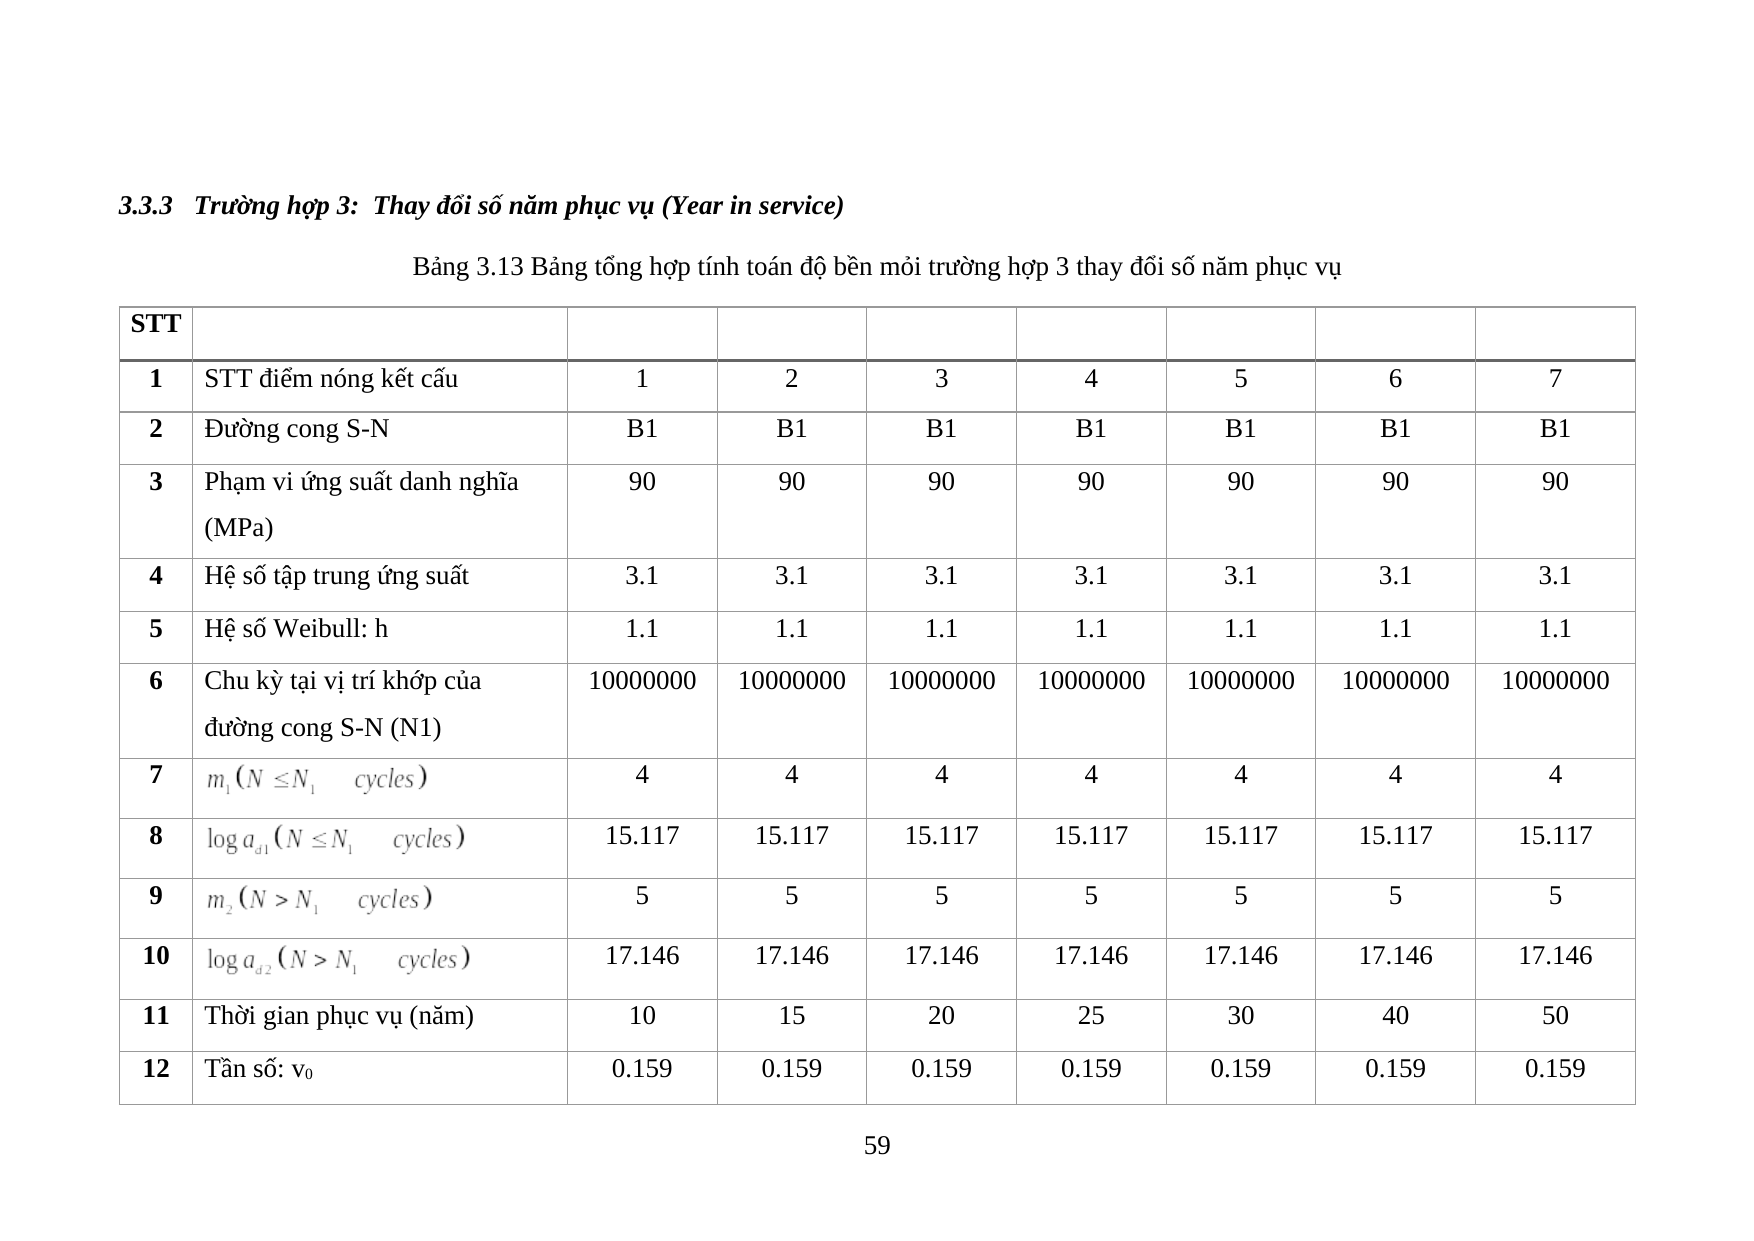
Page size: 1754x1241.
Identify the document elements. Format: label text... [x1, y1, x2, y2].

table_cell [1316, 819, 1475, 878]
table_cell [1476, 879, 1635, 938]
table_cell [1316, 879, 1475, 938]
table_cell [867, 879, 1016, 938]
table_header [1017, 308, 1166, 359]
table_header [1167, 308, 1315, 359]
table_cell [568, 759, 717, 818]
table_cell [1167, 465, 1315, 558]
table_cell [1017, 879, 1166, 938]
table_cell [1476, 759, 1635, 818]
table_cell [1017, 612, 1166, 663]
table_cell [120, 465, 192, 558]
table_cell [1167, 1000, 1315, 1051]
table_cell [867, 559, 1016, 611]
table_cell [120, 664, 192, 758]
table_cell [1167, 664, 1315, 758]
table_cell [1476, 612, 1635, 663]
subtitle Trường hợp 3: Thay đổi số năm phục vụ (Year in service) [118, 189, 1635, 221]
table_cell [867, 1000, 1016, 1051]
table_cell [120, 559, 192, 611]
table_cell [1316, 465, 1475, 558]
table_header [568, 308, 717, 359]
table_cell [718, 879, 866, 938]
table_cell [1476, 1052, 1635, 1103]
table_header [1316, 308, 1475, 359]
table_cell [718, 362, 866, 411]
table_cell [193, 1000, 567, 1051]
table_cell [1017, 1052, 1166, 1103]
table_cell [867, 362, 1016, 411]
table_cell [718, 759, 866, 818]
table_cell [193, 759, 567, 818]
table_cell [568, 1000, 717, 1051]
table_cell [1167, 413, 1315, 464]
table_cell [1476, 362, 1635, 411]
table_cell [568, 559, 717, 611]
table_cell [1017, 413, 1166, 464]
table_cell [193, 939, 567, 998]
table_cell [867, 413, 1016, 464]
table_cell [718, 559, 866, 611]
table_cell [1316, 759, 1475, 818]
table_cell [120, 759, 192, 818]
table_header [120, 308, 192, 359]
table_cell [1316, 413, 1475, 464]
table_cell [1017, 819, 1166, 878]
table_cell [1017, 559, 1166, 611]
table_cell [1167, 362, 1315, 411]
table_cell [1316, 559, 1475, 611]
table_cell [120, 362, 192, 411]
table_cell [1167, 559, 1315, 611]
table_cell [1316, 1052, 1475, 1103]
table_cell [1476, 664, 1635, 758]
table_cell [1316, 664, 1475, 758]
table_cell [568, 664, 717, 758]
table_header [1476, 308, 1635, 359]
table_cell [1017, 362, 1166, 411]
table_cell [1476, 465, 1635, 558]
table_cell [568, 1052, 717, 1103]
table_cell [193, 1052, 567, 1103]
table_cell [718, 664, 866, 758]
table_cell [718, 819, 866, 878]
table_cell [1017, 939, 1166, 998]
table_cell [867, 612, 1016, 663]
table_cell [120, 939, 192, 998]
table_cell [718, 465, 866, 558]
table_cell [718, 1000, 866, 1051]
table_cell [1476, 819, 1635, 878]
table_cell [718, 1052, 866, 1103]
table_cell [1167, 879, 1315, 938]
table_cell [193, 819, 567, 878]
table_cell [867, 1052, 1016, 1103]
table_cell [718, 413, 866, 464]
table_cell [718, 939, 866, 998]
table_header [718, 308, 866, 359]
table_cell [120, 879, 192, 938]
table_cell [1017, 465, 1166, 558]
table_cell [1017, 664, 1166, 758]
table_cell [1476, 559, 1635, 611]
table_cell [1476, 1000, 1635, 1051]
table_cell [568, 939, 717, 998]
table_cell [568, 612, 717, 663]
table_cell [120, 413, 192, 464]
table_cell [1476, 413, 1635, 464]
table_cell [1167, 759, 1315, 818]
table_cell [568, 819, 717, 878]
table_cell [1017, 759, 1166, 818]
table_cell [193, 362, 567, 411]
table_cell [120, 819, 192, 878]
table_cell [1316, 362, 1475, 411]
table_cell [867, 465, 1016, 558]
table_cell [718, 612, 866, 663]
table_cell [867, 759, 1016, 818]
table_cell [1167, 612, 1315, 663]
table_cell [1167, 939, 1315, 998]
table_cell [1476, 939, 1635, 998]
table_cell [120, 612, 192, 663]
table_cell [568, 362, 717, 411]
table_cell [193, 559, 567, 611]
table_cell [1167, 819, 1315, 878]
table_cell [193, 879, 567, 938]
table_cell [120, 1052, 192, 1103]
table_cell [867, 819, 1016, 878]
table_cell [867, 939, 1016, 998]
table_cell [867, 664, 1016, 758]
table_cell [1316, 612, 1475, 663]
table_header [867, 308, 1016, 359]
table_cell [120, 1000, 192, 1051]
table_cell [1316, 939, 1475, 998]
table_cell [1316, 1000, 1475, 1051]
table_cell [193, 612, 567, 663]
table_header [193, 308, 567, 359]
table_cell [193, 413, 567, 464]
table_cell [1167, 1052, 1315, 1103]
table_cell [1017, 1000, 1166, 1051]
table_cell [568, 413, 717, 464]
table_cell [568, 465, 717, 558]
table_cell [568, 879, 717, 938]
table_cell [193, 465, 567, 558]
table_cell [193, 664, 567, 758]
